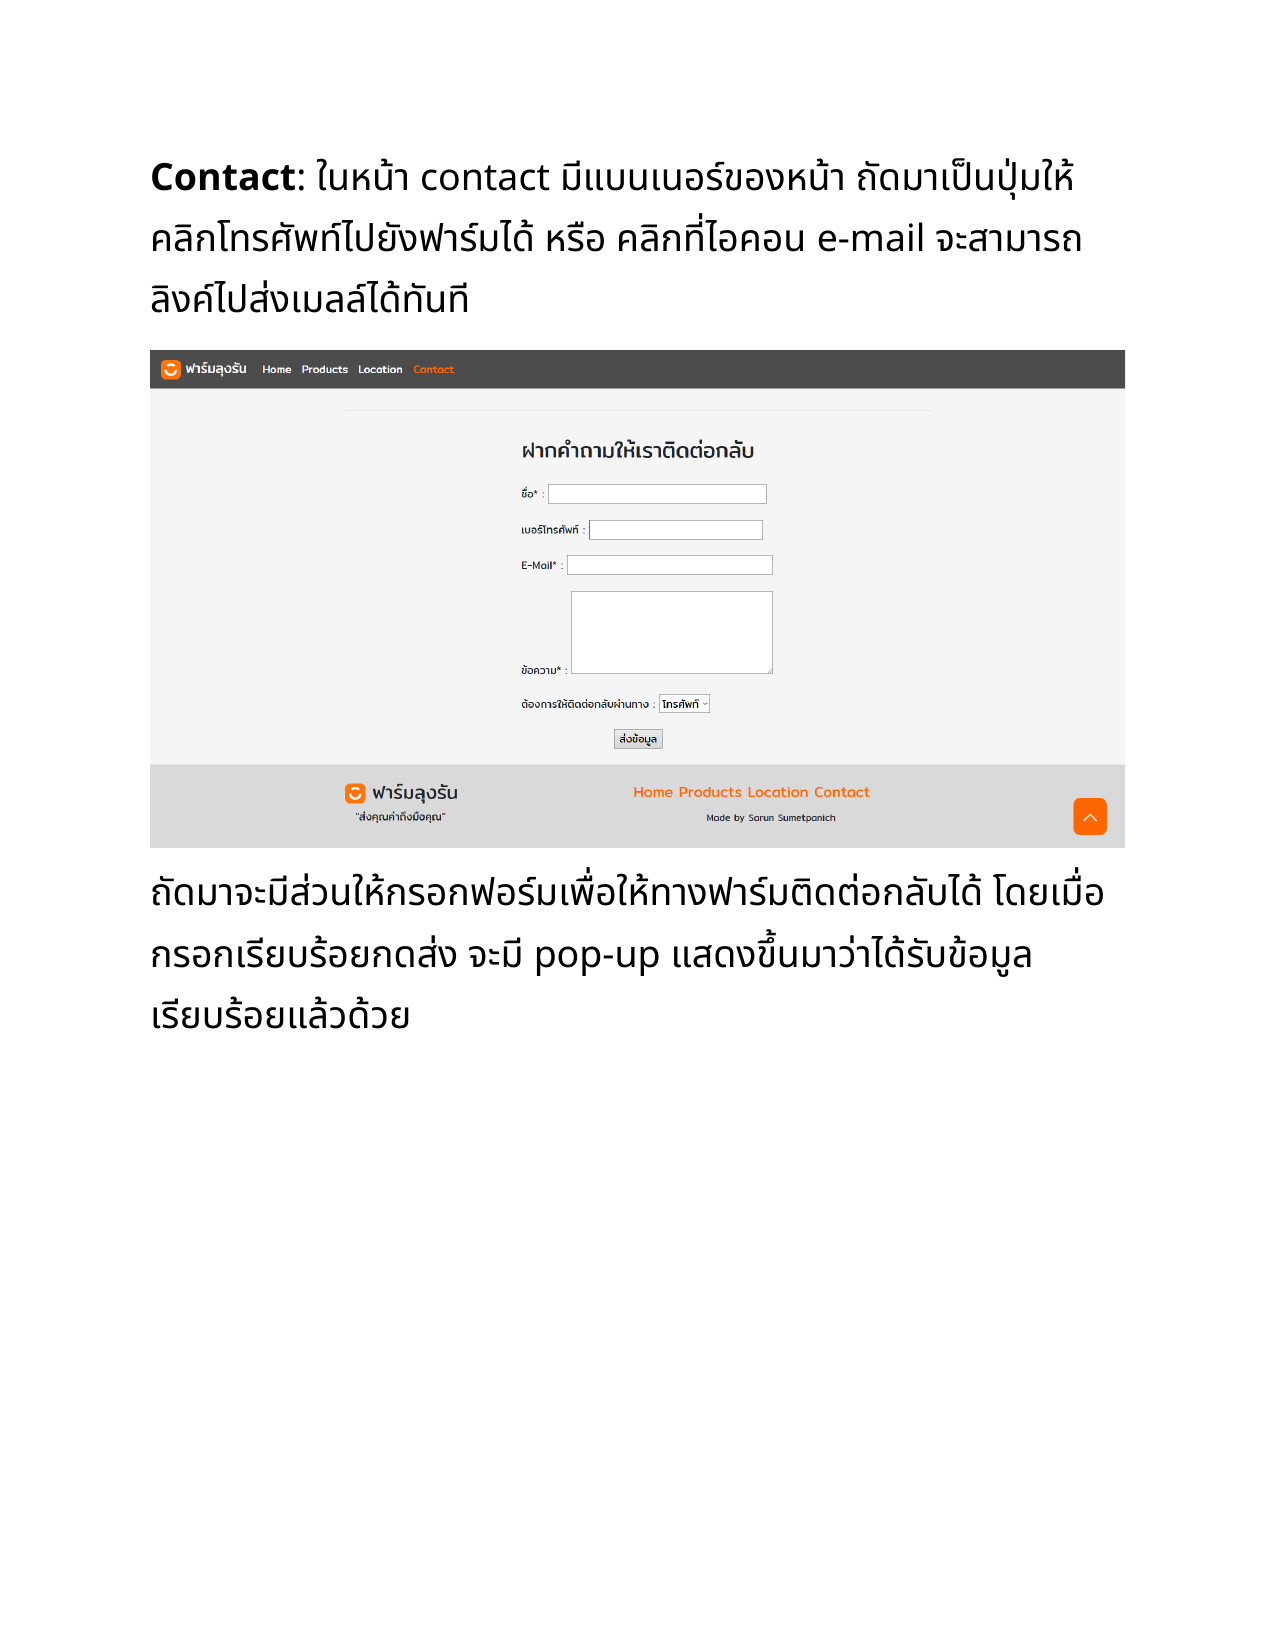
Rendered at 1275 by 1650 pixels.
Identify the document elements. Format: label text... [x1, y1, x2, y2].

picture [150, 350, 1125, 848]
text ถัดมาจะมีส่วนให้กรอกฟอร์มเพื่อให้ทางฟาร์มติดต่อกลับได้ โดยเมื่อกรอกเรียบร้อยกดส่ง จะมี pop-up แสดงขึ้นมาว่าได้รับข้อมูลเรียบร้อยแล้วด้วย [150, 866, 1125, 1045]
text Contact: ในหน้า contact มีแบนเนอร์ของหน้า ถัดมาเป็นปุ่มให้คลิกโทรศัพท์ไปยังฟาร์มได้ หรือ คลิกที่ไอคอน e-mail จะสามารถลิงค์ไปส่งเมลล์ได้ทันที [150, 150, 1125, 329]
